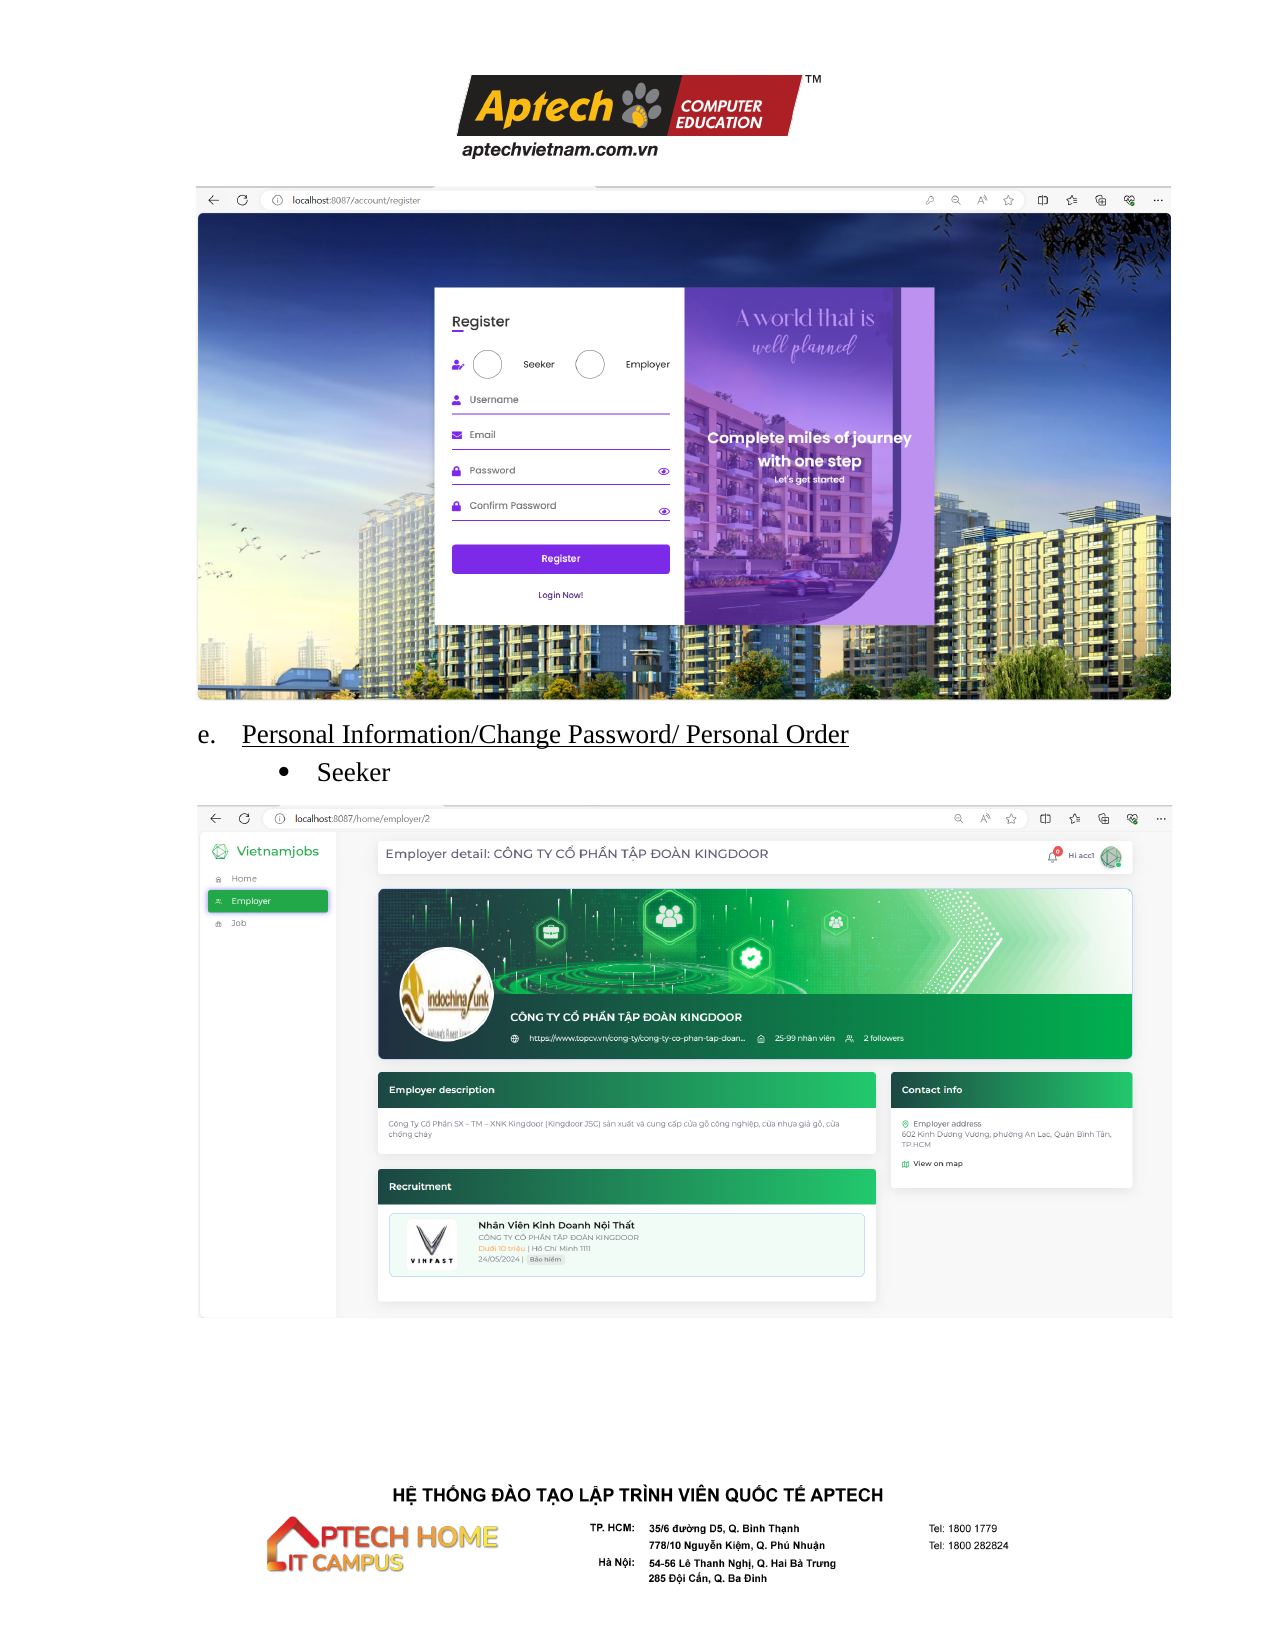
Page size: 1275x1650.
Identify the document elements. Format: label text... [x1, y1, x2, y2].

picture [195, 186, 1171, 701]
list Personal Information/Change Password/ Personal Order [197, 718, 1125, 750]
picture [150, 51, 1125, 182]
picture [197, 805, 1173, 1318]
picture [251, 1482, 1024, 1586]
list Seeker [279, 756, 1125, 787]
